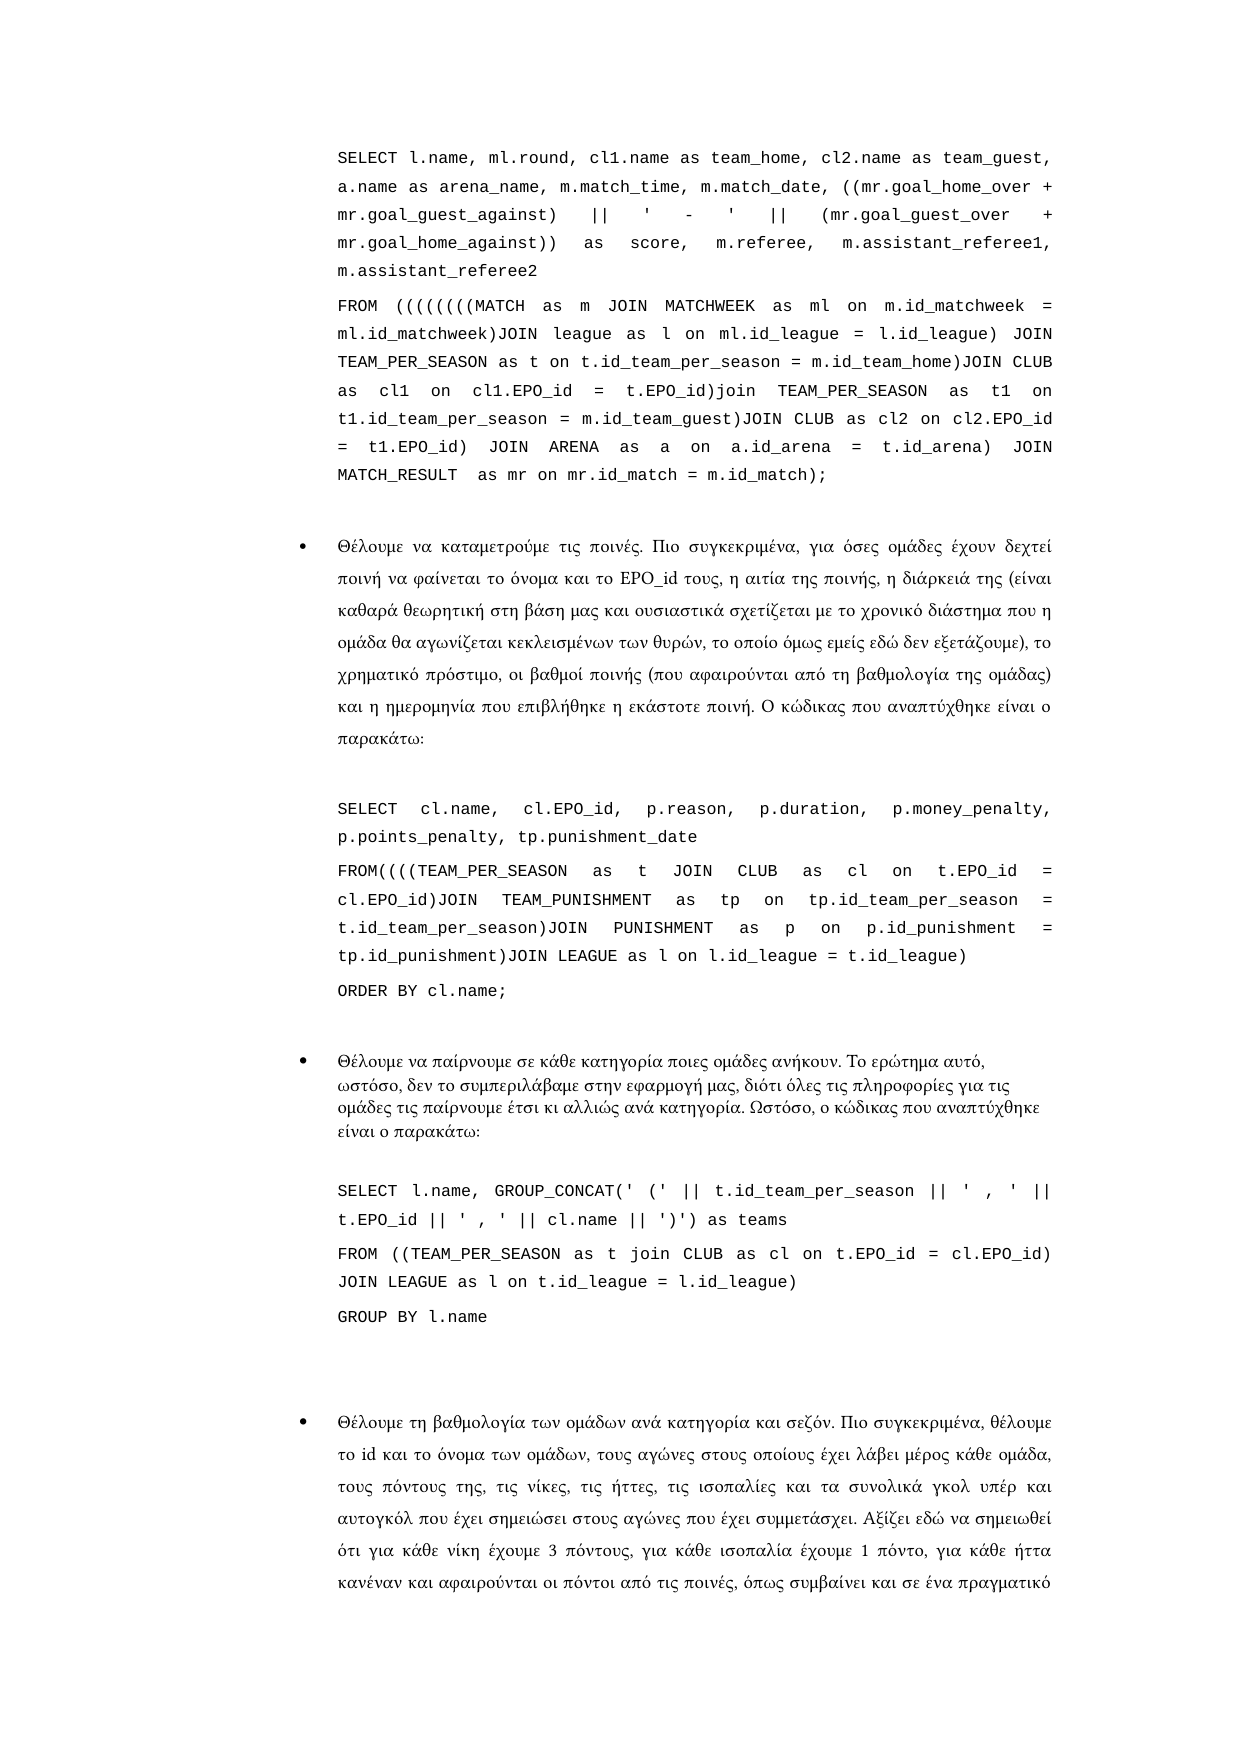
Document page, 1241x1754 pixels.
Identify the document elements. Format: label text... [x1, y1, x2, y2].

text FROM ((((((((MATCH as m JOIN MATCHWEEK as ml on m.id_matchweek = ml.id_matchweek)JOIN league as l on ml.id_league = l.id_league) JOIN TEAM_PER_SEASON as t on t.id_team_per_season = m.id_team_home)JOIN CLUB as cl1 on cl1.EPO_id = t.EPO_id)join TEAM_PER_SEASON as t1 on t1.id_team_per_season = m.id_team_guest)JOIN CLUB as cl2 on cl2.EPO_id = t1.EPO_id) JOIN ARENA as a on a.id_arena = t.id_arena) JOIN MATCH_RESULT as mr on mr.id_match = m.id_match); [337, 297, 1053, 486]
list Θέλουμε να καταμετρούμε τις ποινές. Πιο συγκεκριμένα, για όσες ομάδες έχουν δεχτεί ποινή να φαίνεται το όνομα και το EPO_id τους, η αιτία της ποινής, η διάρκειά της (είναι καθαρά θεωρητική στη βάση μας και ουσιαστικά σχετίζεται με το χρονικό διάστημα που η ομάδα θα αγωνίζεται κεκλεισμένων των θυρών, το οποίο όμως εμείς εδώ δεν εξετάζουμε), το χρηματικό πρόστιμο, οι βαθμοί ποινής (που αφαιρούνται από τη βαθμολογία της ομάδας) και η ημερομηνία που επιβλήθηκε η εκάστοτε ποινή. Ο κώδικας που αναπτύχθηκε είναι ο παρακάτω: [300, 536, 1053, 749]
list Θέλουμε να παίρνουμε σε κάθε κατηγορία ποιες ομάδες ανήκουν. Το ερώτημα αυτό, ωστόσο, δεν το συμπεριλάβαμε στην εφαρμογή μας, διότι όλες τις πληροφορίες για τις ομάδες τις παίρνουμε έτσι κι αλλιώς ανά κατηγορία. Ωστόσο, ο κώδικας που αναπτύχθηκε είναι ο παρακάτω: [300, 1051, 1053, 1142]
text SELECT cl.name, cl.EPO_id, p.reason, p.duration, p.money_penalty, p.points_penalty, tp.punishment_date [337, 800, 1053, 847]
text SELECT l.name, GROUP_CONCAT(' (' || t.id_team_per_season || ' , ' || t.EPO_id || ' , ' || cl.name || ')') as teams [337, 1183, 1053, 1230]
text FROM ((TEAM_PER_SEASON as t join CLUB as cl on t.EPO_id = cl.EPO_id) JOIN LEAGUE as l on t.id_league = l.id_league) [337, 1246, 1053, 1293]
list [300, 1412, 1053, 1593]
text GROUP BY l.name [337, 1308, 1053, 1327]
text FROM((((TEAM_PER_SEASON as t JOIN CLUB as cl on t.EPO_id = cl.EPO_id)JOIN TEAM_PUNISHMENT as tp on tp.id_team_per_season = t.id_team_per_season)JOIN PUNISHMENT as p on p.id_punishment = tp.id_punishment)JOIN LEAGUE as l on l.id_league = t.id_league) [337, 863, 1053, 967]
text SELECT l.name, ml.round, cl1.name as team_home, cl2.name as team_guest, a.name as arena_name, m.match_time, m.match_date, ((mr.goal_home_over + mr.goal_guest_against) || ' - ' || (mr.goal_guest_over + mr.goal_home_against)) as score, m.referee, m.assistant_referee1, m.assistant_referee2 [337, 150, 1053, 282]
text ORDER BY cl.name; [337, 982, 1053, 1001]
